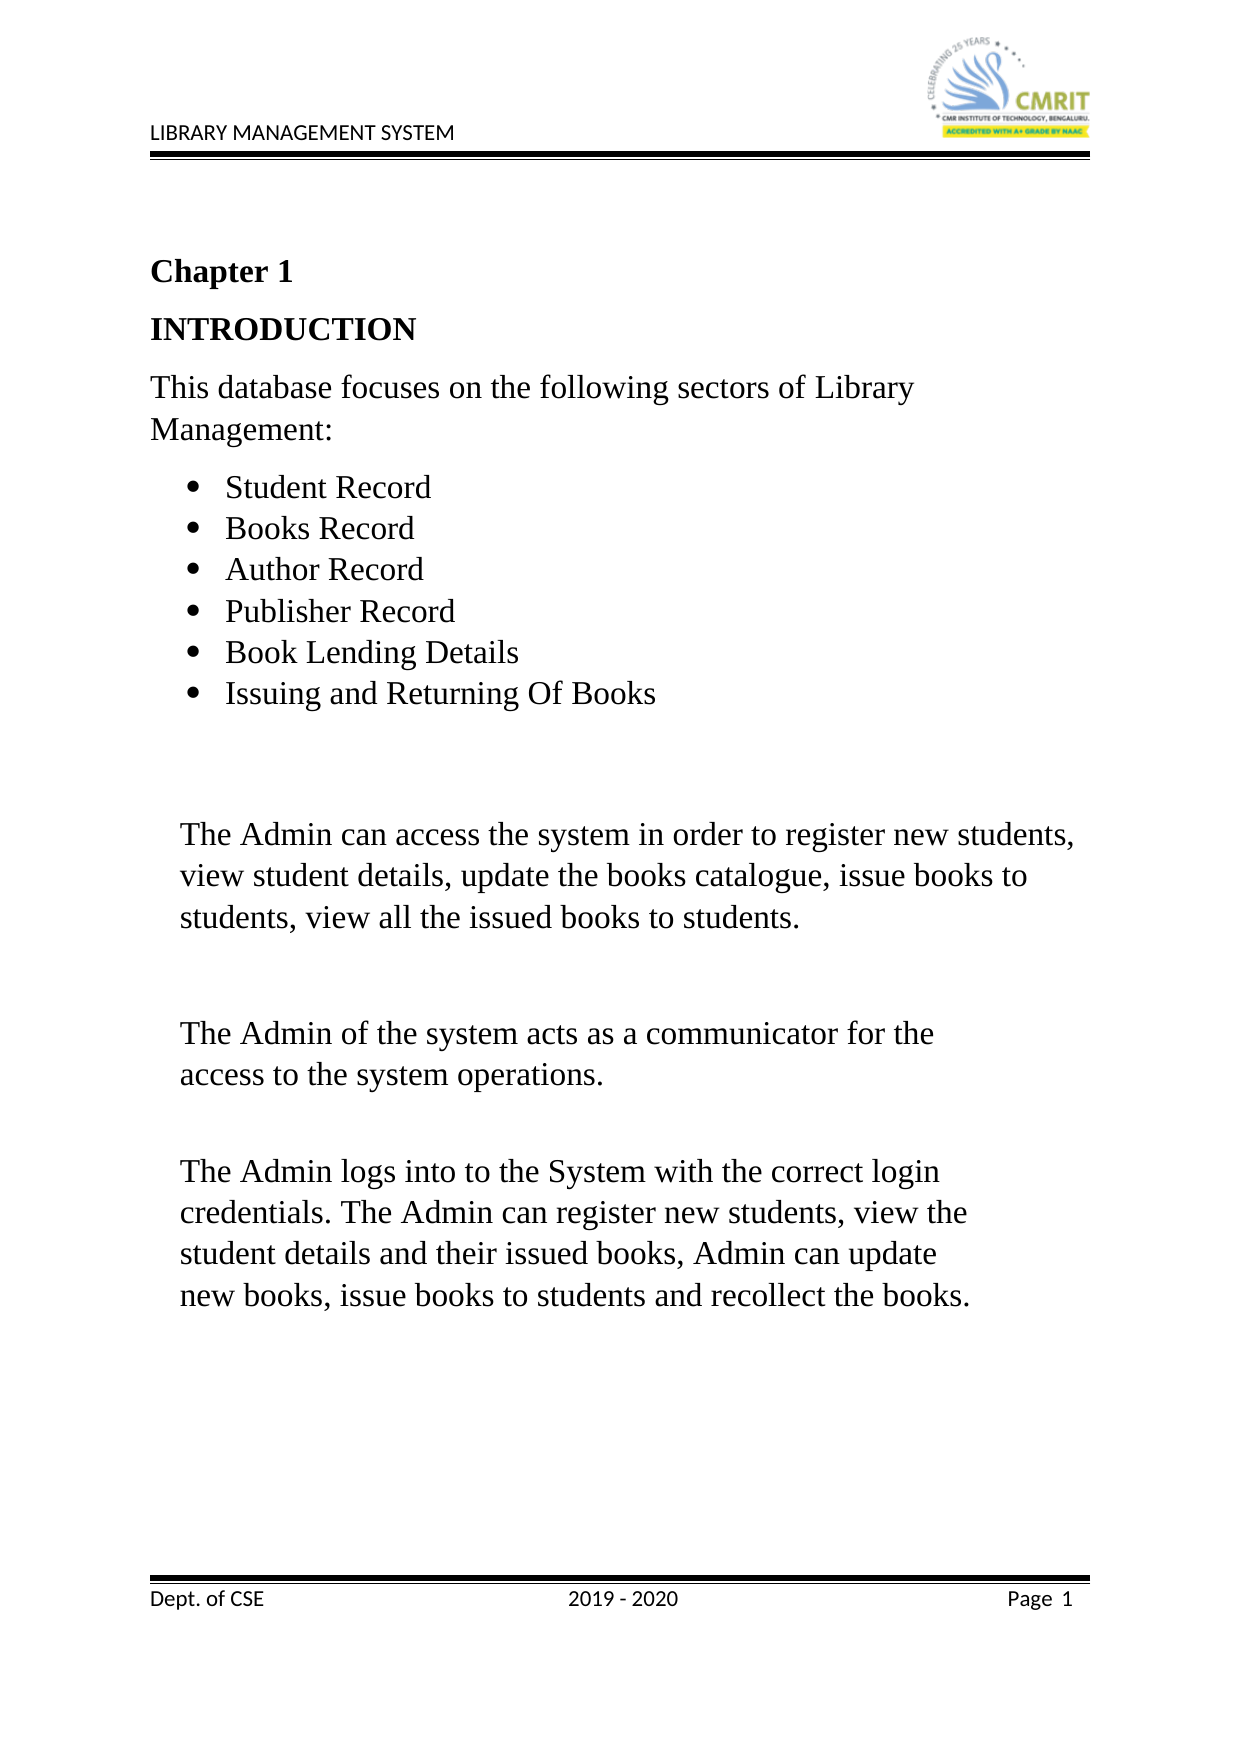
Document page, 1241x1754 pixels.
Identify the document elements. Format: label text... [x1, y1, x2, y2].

list Books Record [187, 508, 1090, 547]
list Issuing and Returning Of Books [187, 674, 1090, 712]
list Author Record [187, 549, 1090, 588]
text Chapter 1 [150, 251, 1090, 290]
text The Admin logs into to the System with the correct login credentials. The Admin can register new students, view the student details and their issued books, Admin can update new books, issue books to students and recollect the books. [179, 1151, 995, 1313]
text INTRODUCTION [150, 309, 1090, 348]
list Student Record [187, 467, 1090, 505]
list Publisher Record [187, 591, 1090, 629]
list Book Lending Details [187, 632, 1090, 671]
text The Admin can access the system in order to register new students, view student details, update the books catalogue, issue books to students, view all the issued books to students. [179, 814, 1090, 935]
text The Admin of the system acts as a communicator for the access to the system operations. [179, 1013, 1013, 1093]
picture [927, 37, 1091, 138]
text This database focuses on the following sectors of Library Management: [150, 367, 1090, 447]
